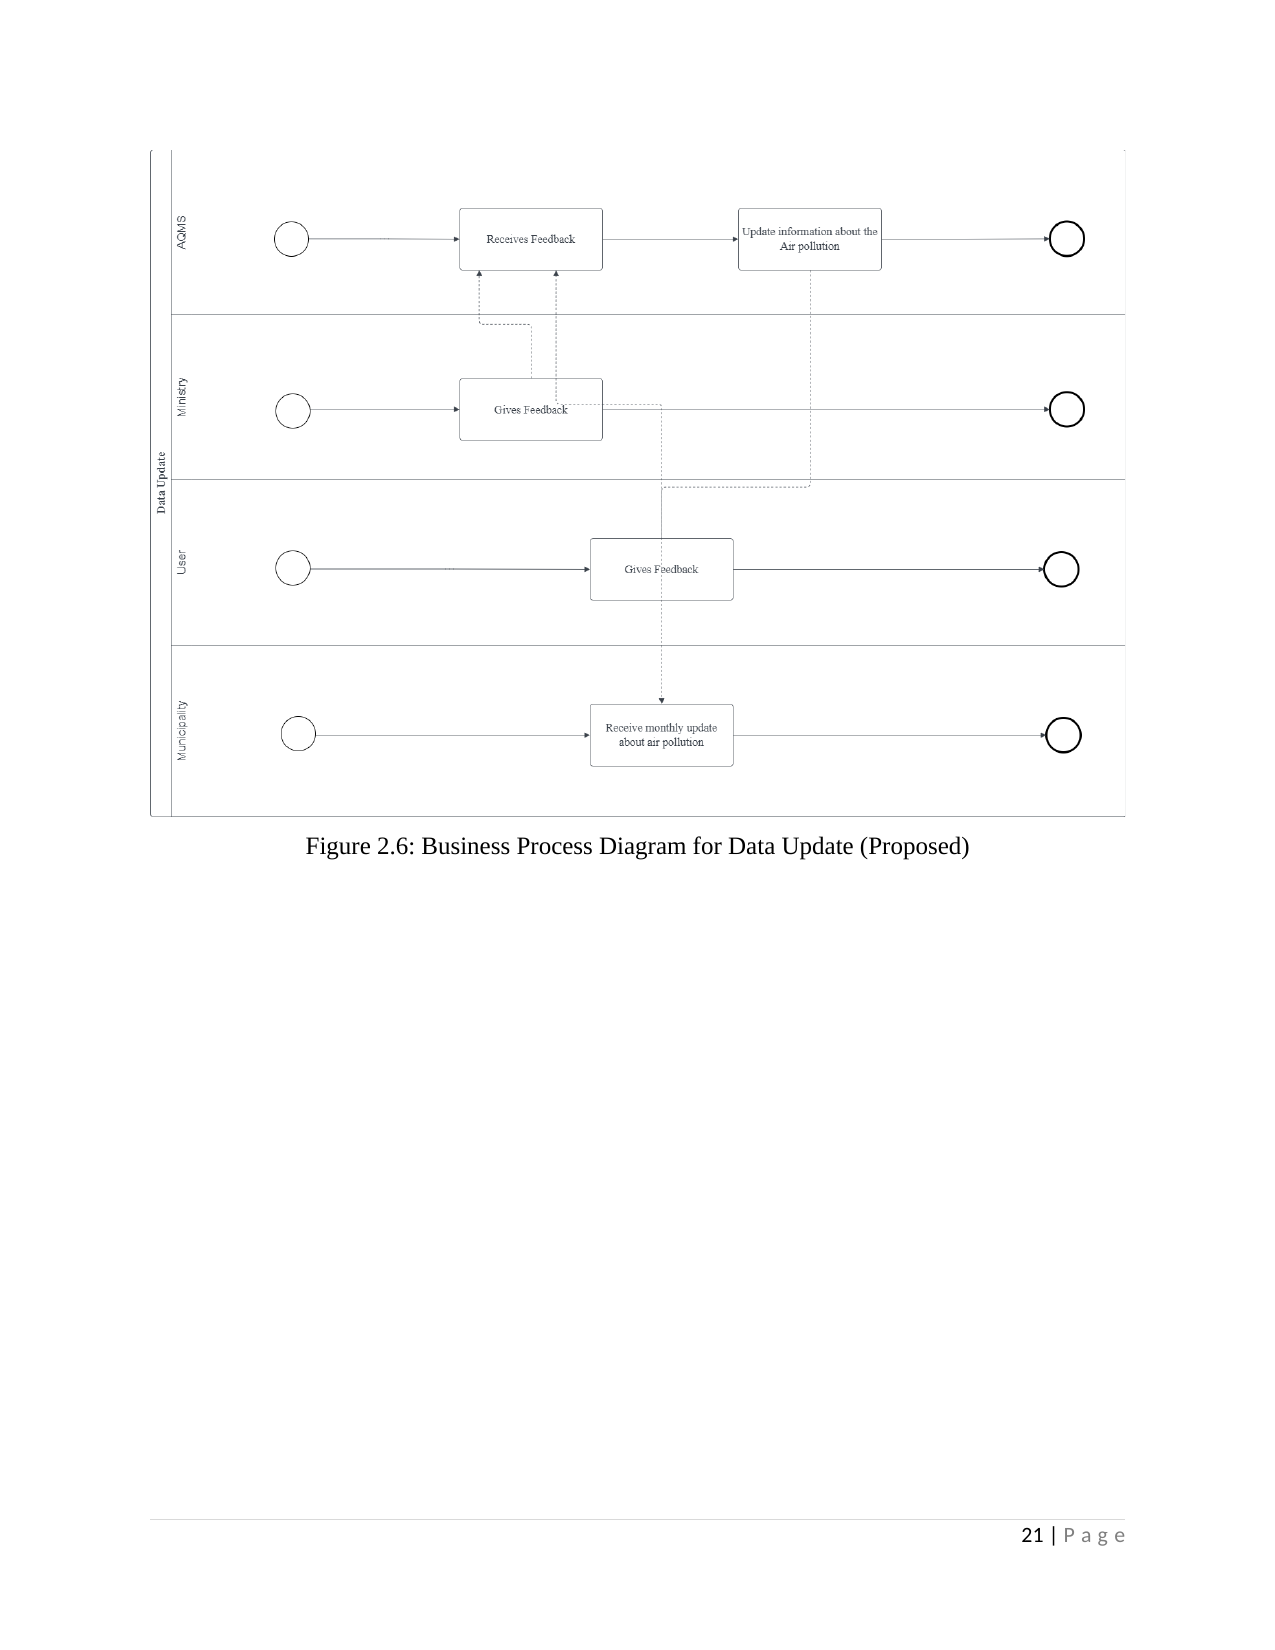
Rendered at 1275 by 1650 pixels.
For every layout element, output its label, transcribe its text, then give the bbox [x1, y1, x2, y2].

text Figure 2.6: Business Process Diagram for Data Update (Proposed) [150, 831, 1125, 860]
picture [150, 150, 1125, 817]
